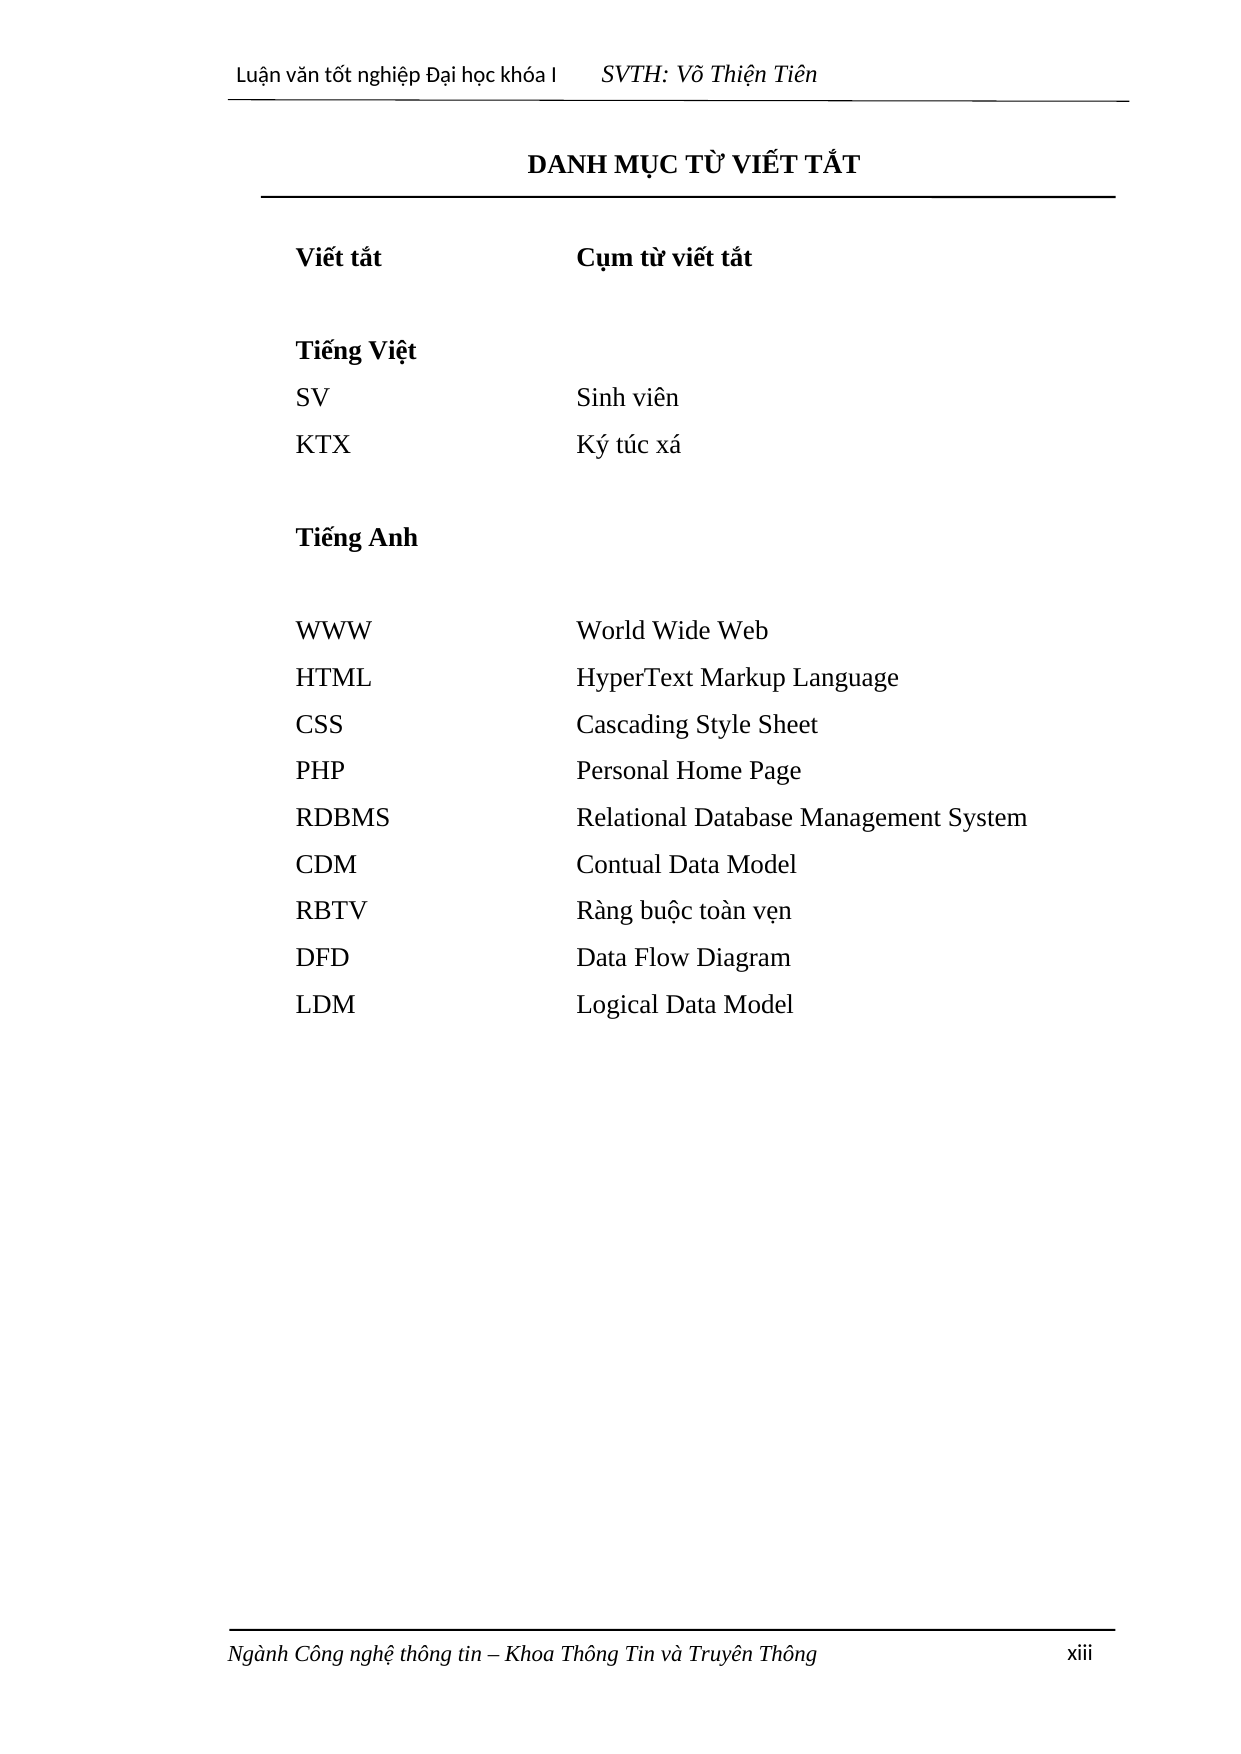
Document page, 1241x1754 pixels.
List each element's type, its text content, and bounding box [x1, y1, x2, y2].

text CDM Contual Data Model [236, 848, 1093, 879]
text KTX Ký túc xá [236, 428, 1093, 459]
text CSS Cascading Style Sheet [236, 708, 1093, 739]
text DFD Data Flow Diagram [236, 941, 1093, 972]
text HTML HyperText Markup Language [236, 661, 1093, 692]
text Tiếng Việt [236, 334, 1093, 366]
text WWW World Wide Web [236, 614, 1093, 646]
text Viết tắt Cụm từ viết tắt [236, 241, 1093, 272]
text LDM Logical Data Model [236, 988, 1093, 1019]
text SV Sinh viên [236, 381, 1093, 412]
text Tiếng Anh [236, 521, 1093, 552]
text DANH MỤC TỪ VIẾT TẮT [236, 148, 1093, 179]
text PHP Personal Home Page [236, 754, 1093, 786]
text RDBMS Relational Database Management System [236, 801, 1093, 832]
text RBTV Ràng buộc toàn vẹn [236, 894, 1093, 926]
